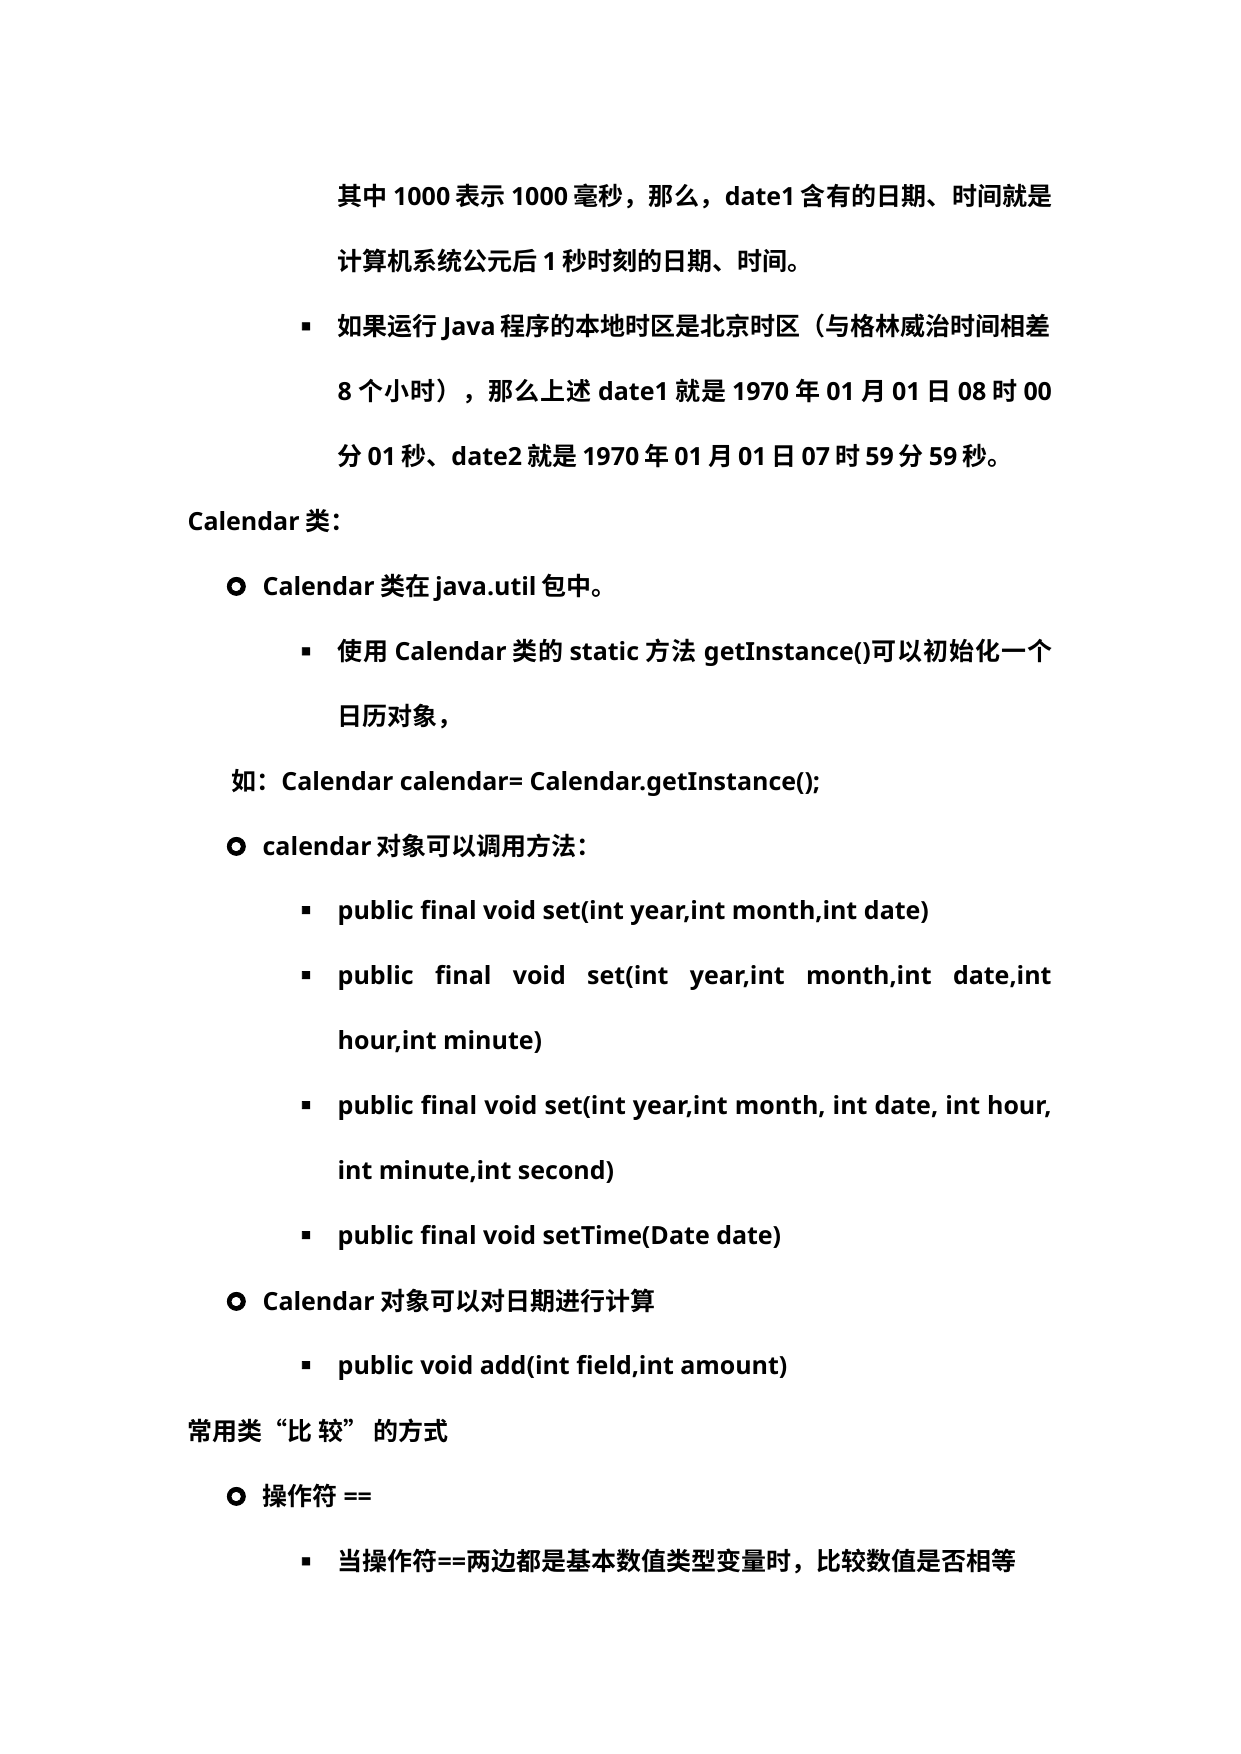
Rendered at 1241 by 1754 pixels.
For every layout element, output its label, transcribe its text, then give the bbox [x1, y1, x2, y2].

list 操作符 == [225, 1462, 1053, 1527]
list public final void set(int year,int month,int date) [300, 877, 1053, 942]
list public void add(int field,int amount) [300, 1332, 1053, 1397]
list Calendar对象可以对日期进行计算 [225, 1267, 1053, 1332]
list calendar对象可以调用方法： [225, 812, 1053, 877]
list public final void set(int year,int month, int date, int hour, int minute,int second) [300, 1072, 1053, 1202]
list 如果运行Java程序的本地时区是北京时区（与格林威治时间相差8个小时），那么上述date1就是1970年01月01日08时00分01秒、date2就是1970年01月01日07时59分59秒。 [300, 292, 1053, 487]
list public final void set(int year,int month,int date,int hour,int minute) [300, 942, 1053, 1072]
text 如：Calendar calendar= Calendar.getInstance(); [187, 747, 1053, 812]
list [300, 162, 1053, 292]
list Calendar类在java.util包中。 [225, 552, 1053, 617]
list public final void setTime(Date date) [300, 1202, 1053, 1267]
list 当操作符==两边都是基本数值类型变量时，比较数值是否相等 [300, 1527, 1053, 1592]
text 常用类“比 较” 的方式 [187, 1397, 1053, 1462]
text Calendar类： [187, 487, 1053, 552]
list 使用Calendar类的static方法 getInstance()可以初始化一个日历对象， [300, 617, 1053, 747]
